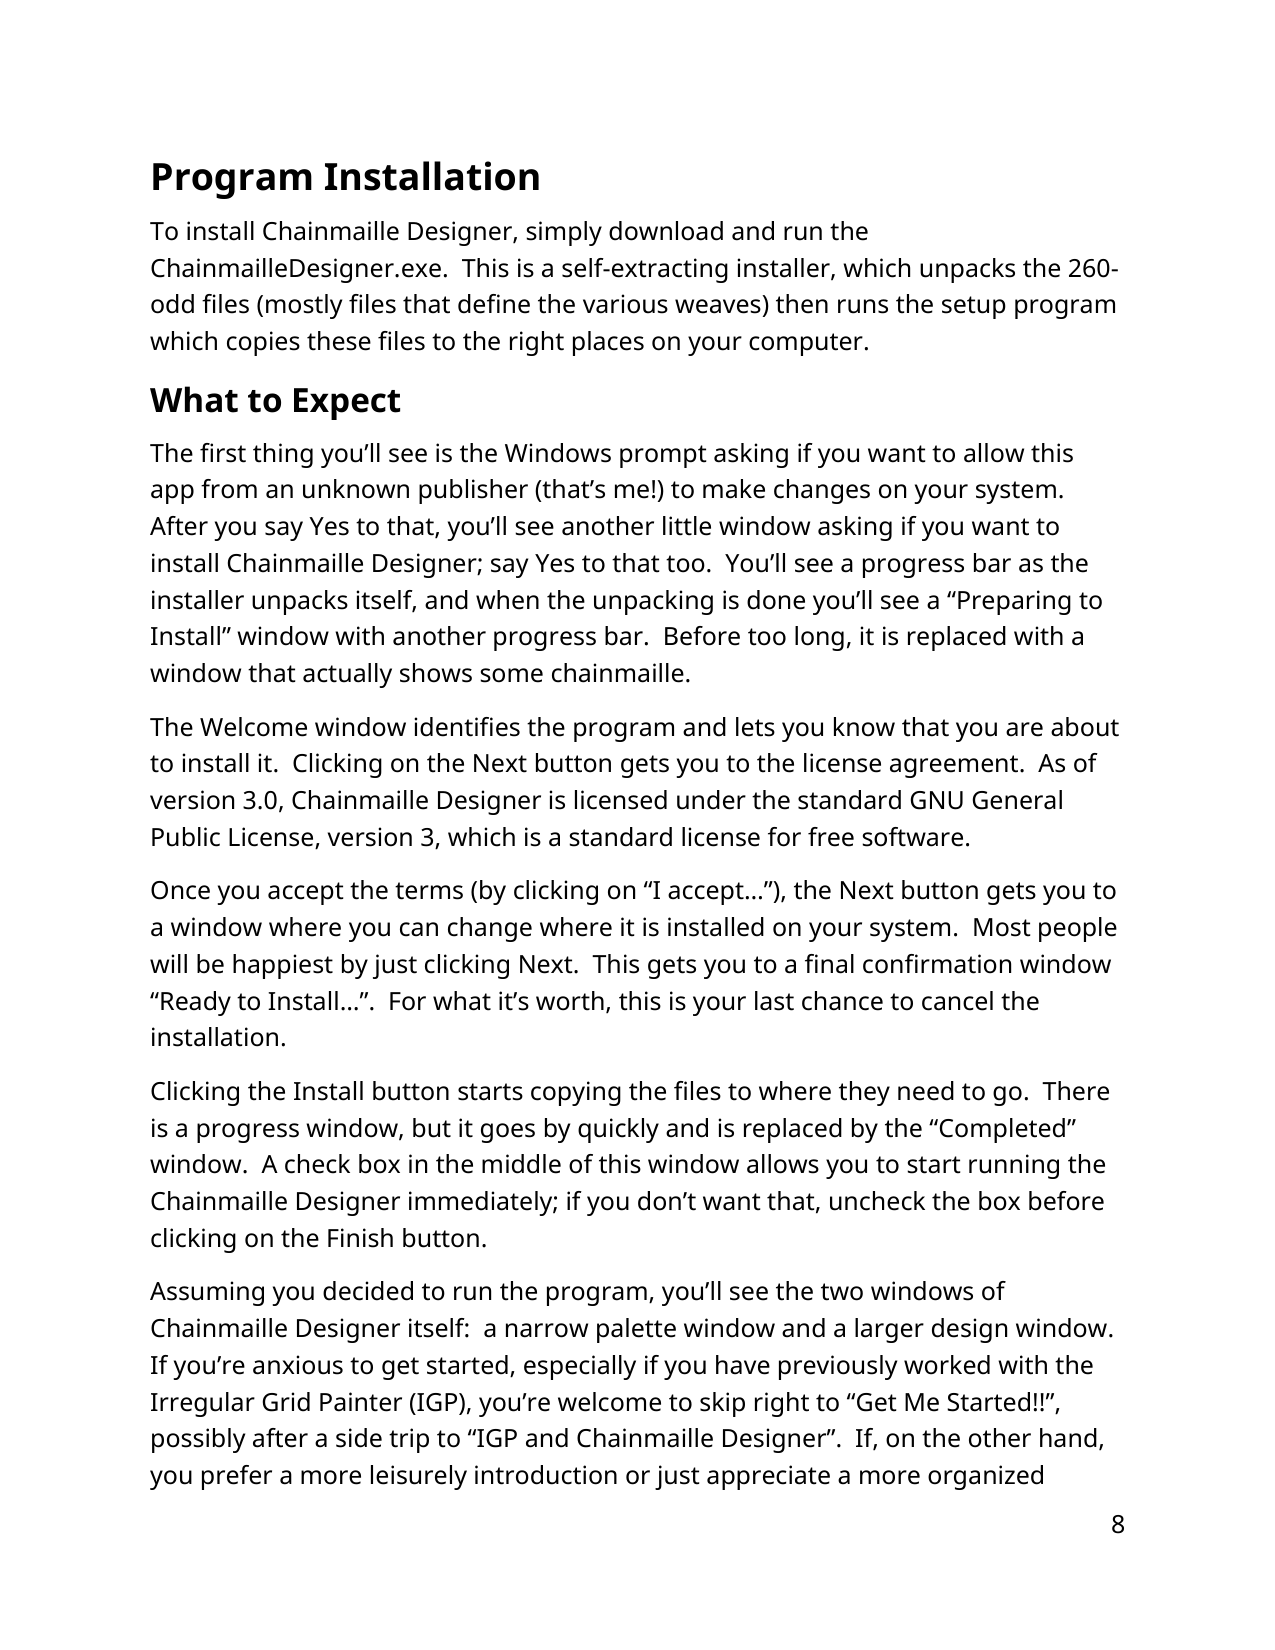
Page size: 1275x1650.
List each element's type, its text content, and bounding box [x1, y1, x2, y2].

subtitle Program Installation [150, 150, 1125, 201]
text Once you accept the terms (by clicking on “I accept…”), the Next button gets you to a window where you can change where it is installed on your system. Most people will be happiest by just clicking Next. This gets you to a final confirmation window “Ready to Install…”. For what it’s worth, this is your last chance to cancel the installation. [150, 873, 1125, 1054]
text The first thing you’ll see is the Windows prompt asking if you want to allow this app from an unknown publisher (that’s me!) to make changes on your system. After you say Yes to that, you’ll see another little window asking if you want to install Chainmaille Designer; say Yes to that too. You’ll see a progress bar as the installer unpacks itself, and when the unpacking is done you’ll see a “Preparing to Install” window with another progress bar. Before too long, it is replaced with a window that actually shows some chainmaille. [150, 435, 1125, 690]
text To install Chainmaille Designer, simply download and run the ChainmailleDesigner.exe. This is a self-extracting installer, which unpacks the 260-odd files (mostly files that define the various weaves) then runs the setup program which copies these files to the right places on your computer. [150, 213, 1125, 358]
text The Welcome window identifies the program and lets you know that you are about to install it. Clicking on the Next button gets you to the license agreement. As of version 3.0, Chainmaille Designer is licensed under the standard GNU General Public License, version 3, which is a standard license for free software. [150, 709, 1125, 854]
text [150, 1274, 1125, 1492]
text Clicking the Install button starts copying the files to where they need to go. There is a progress window, but it goes by quickly and is replaced by the “Completed” window. A check box in the middle of this window allows you to start running the Chainmaille Designer immediately; if you don’t want that, uncheck the box before clicking on the Finish button. [150, 1073, 1125, 1255]
subtitle What to Expect [150, 377, 1125, 423]
